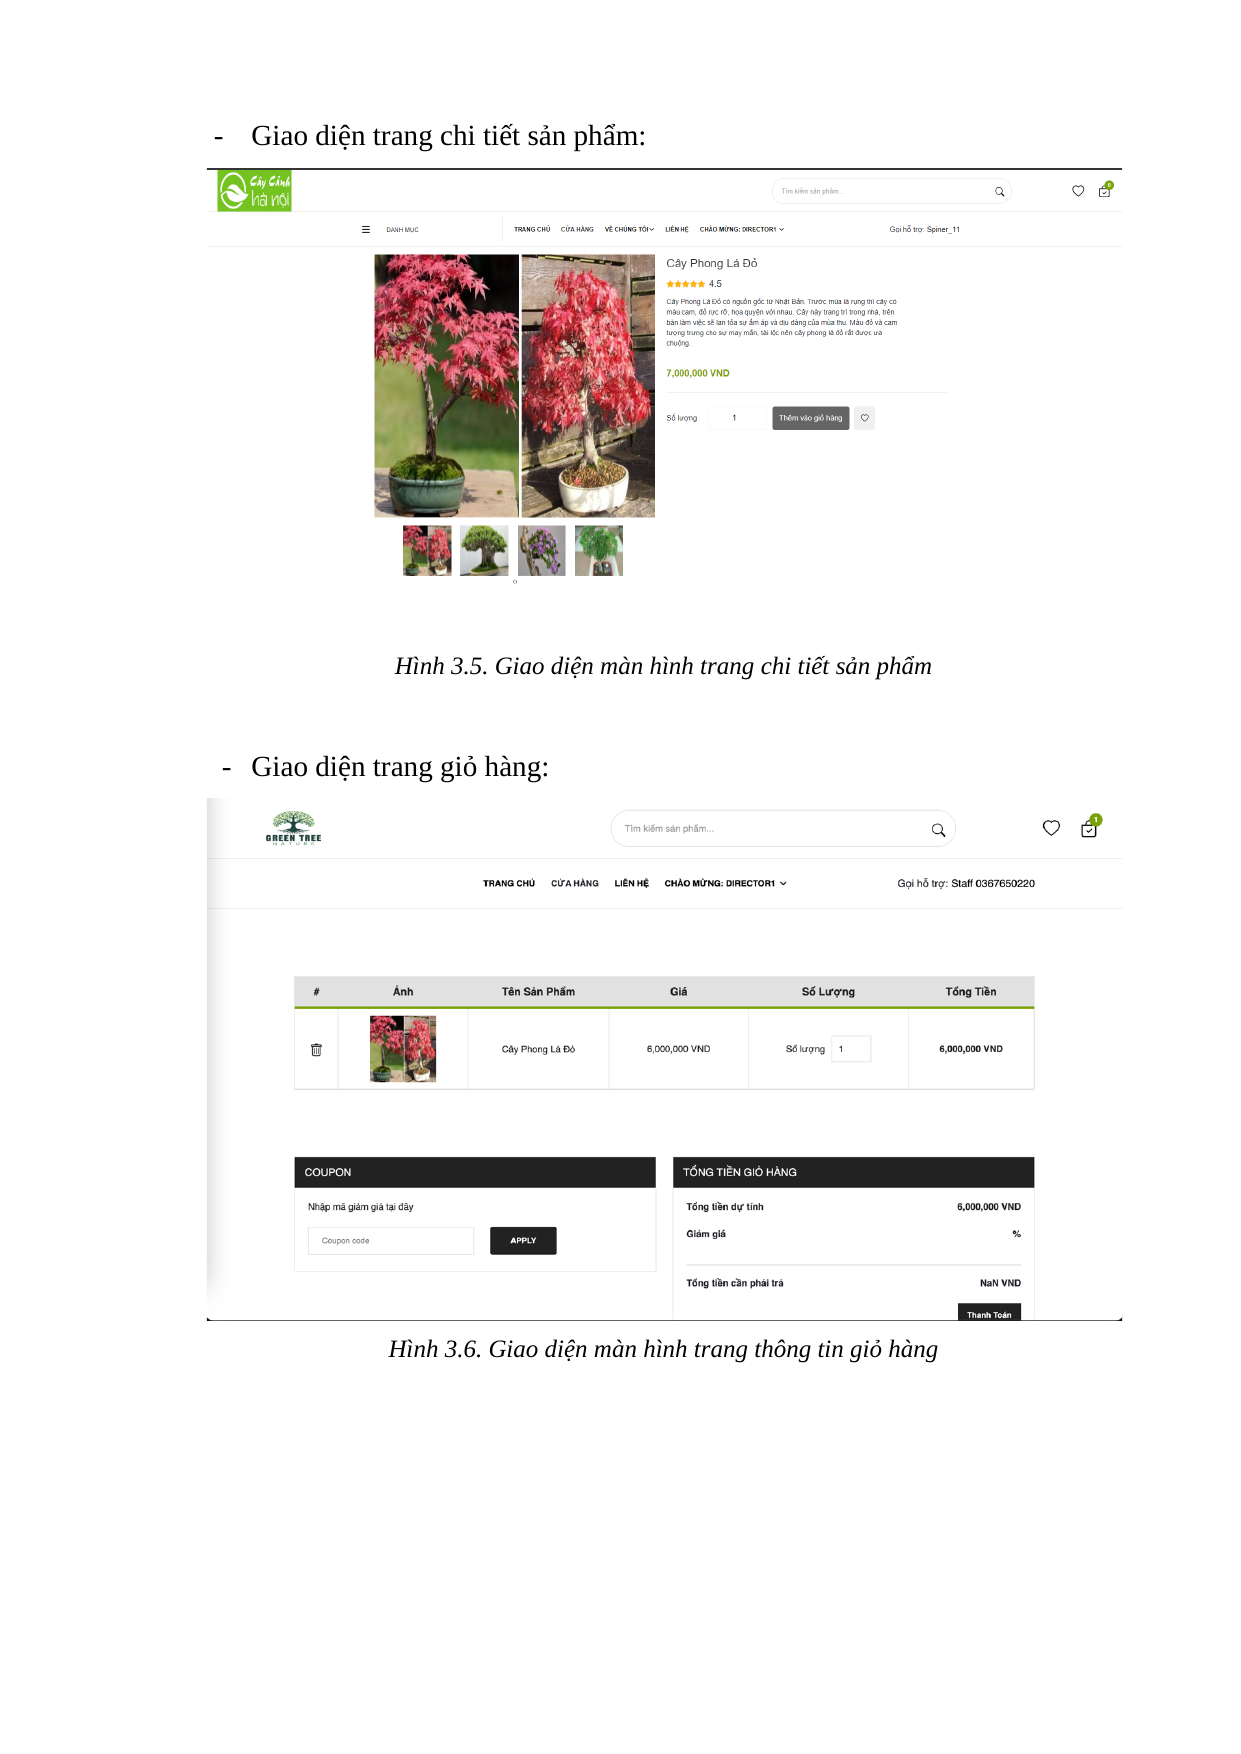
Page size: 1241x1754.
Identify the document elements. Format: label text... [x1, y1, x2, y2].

picture [206, 798, 1123, 1321]
picture [206, 168, 1123, 596]
list Giao diện trang giỏ hàng: [222, 749, 1122, 782]
list Giao diện trang chi tiết sản phẩm: [214, 118, 1122, 152]
text Hình 3.6. Giao diện màn hình trang thông tin giỏ hàng [207, 1334, 1122, 1363]
text Hình 3.5. Giao diện màn hình trang chi tiết sản phẩm [207, 651, 1122, 680]
